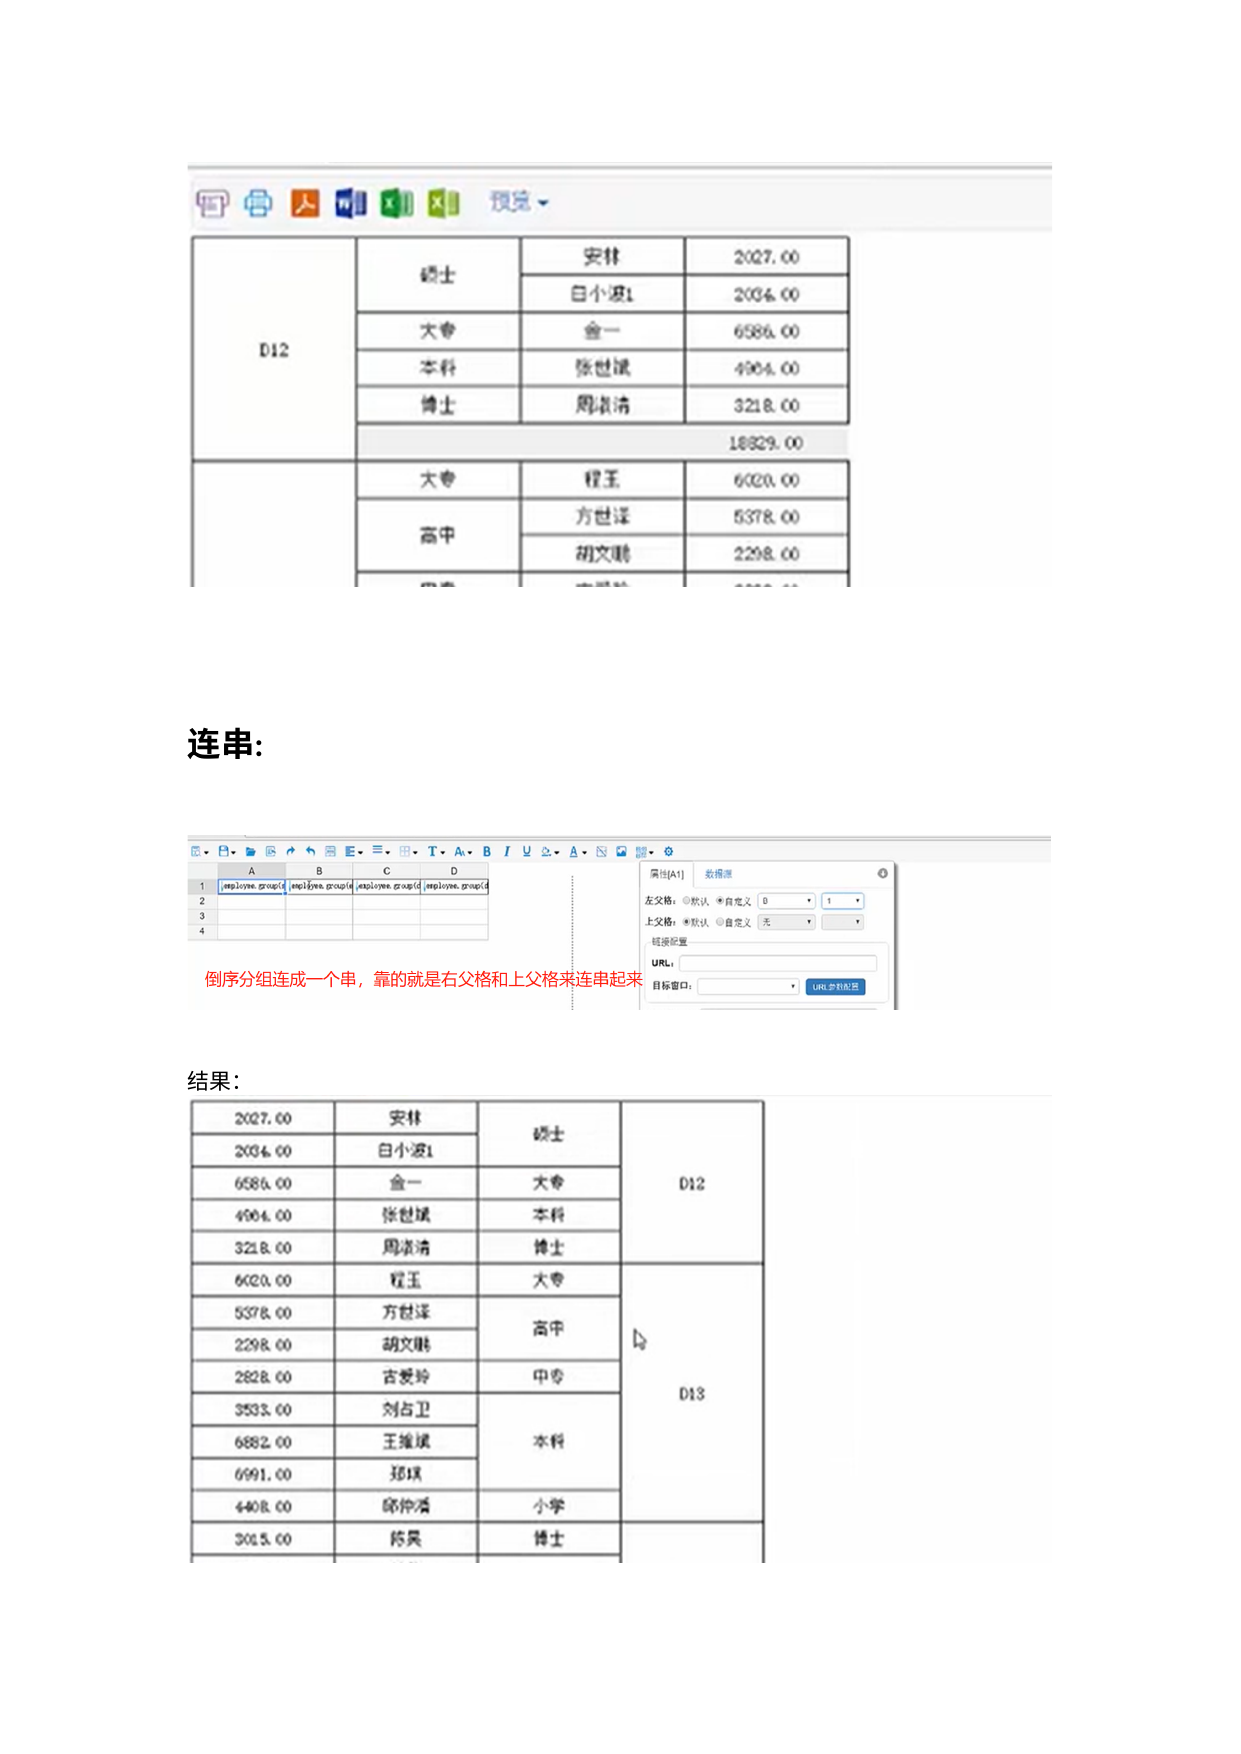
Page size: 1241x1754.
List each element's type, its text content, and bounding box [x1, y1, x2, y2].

text 结果： [187, 1063, 1053, 1096]
picture [187, 835, 1051, 1010]
picture [187, 162, 1053, 587]
subtitle 连串: [187, 709, 1053, 774]
picture [187, 1095, 1052, 1563]
